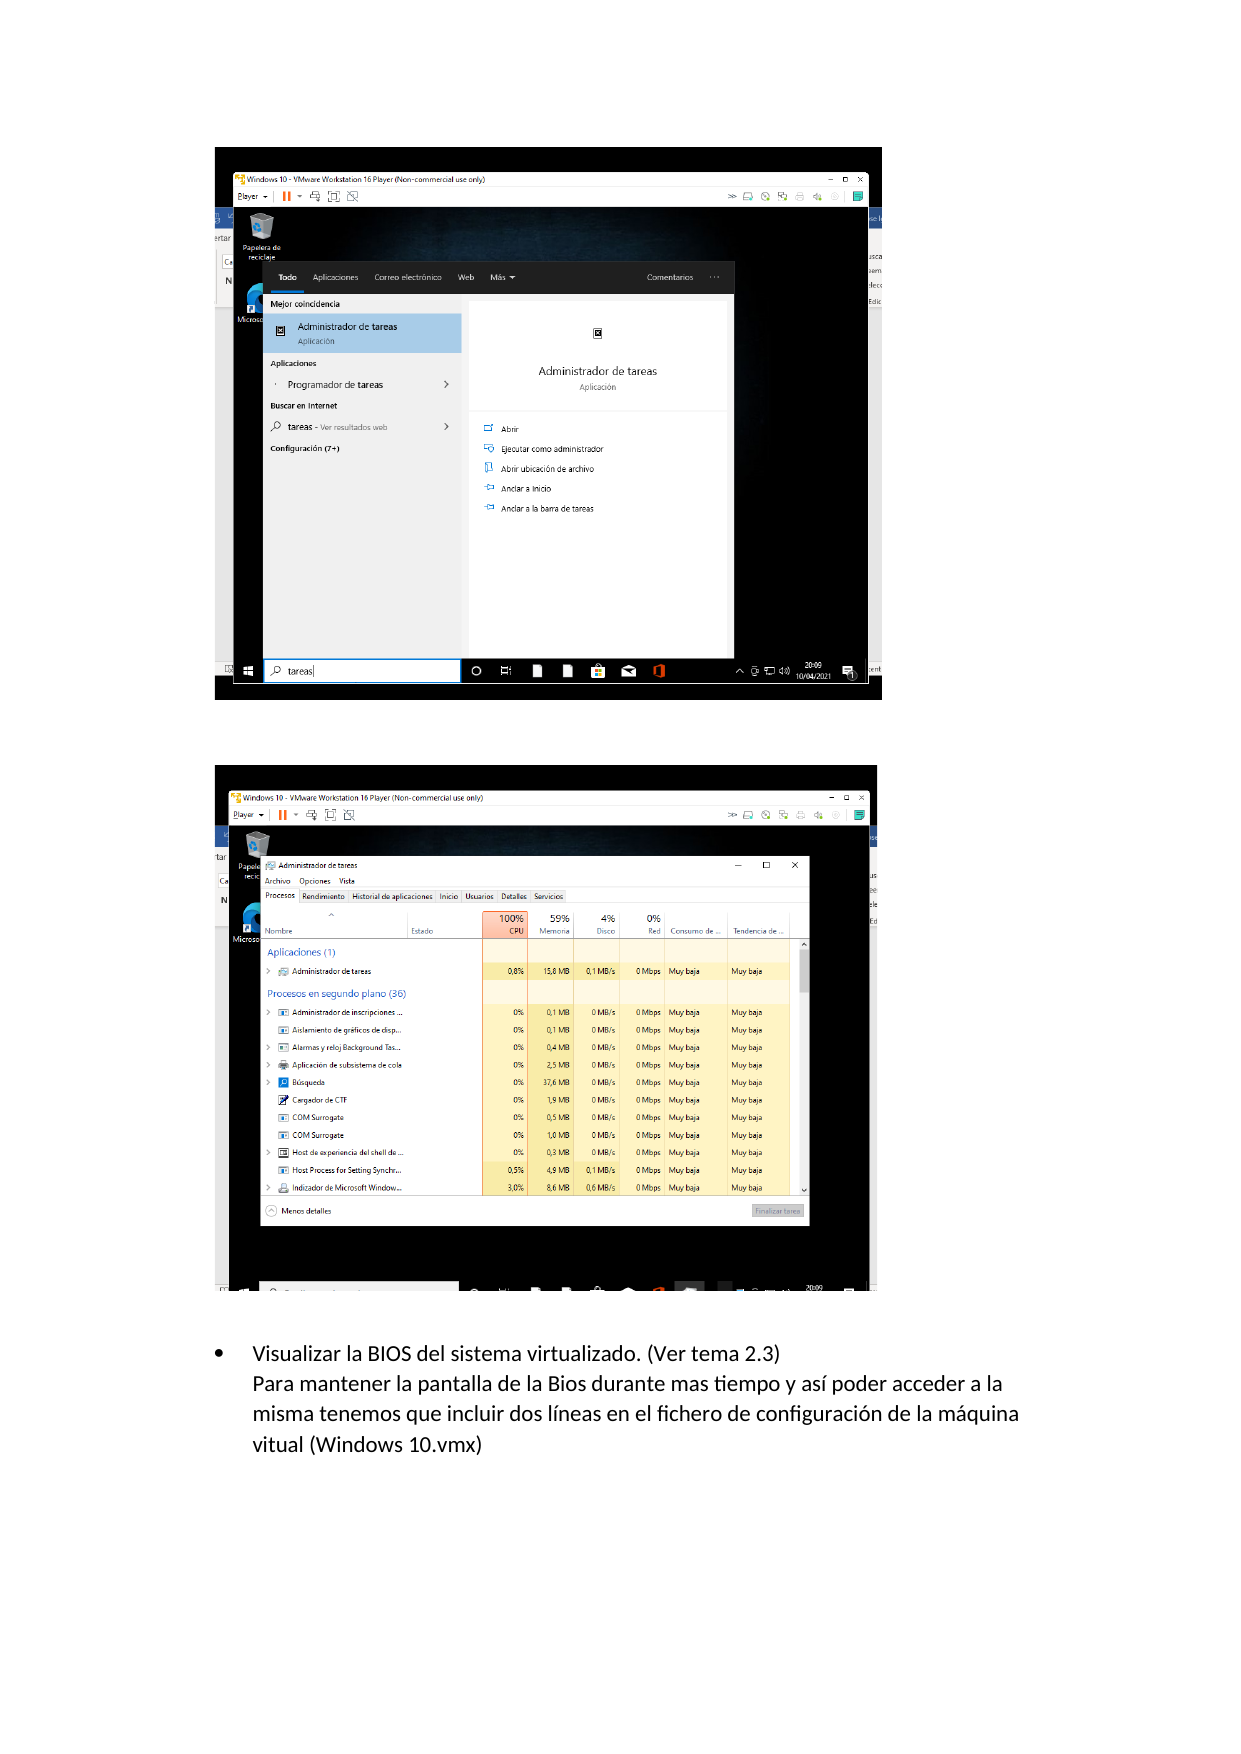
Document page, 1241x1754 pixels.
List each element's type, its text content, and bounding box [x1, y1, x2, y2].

picture [214, 147, 882, 700]
list Para mantener la pantalla de la Bios durante mas tiempo y así poder acceder a la misma tenemos que incluir dos líneas en el fichero de configuración de la máquina vitual (Windows 10.vmx) [252, 1369, 1063, 1458]
picture [214, 765, 878, 1291]
list Visualizar la BIOS del sistema virtualizado. (Ver tema 2.3) [215, 1339, 1063, 1367]
